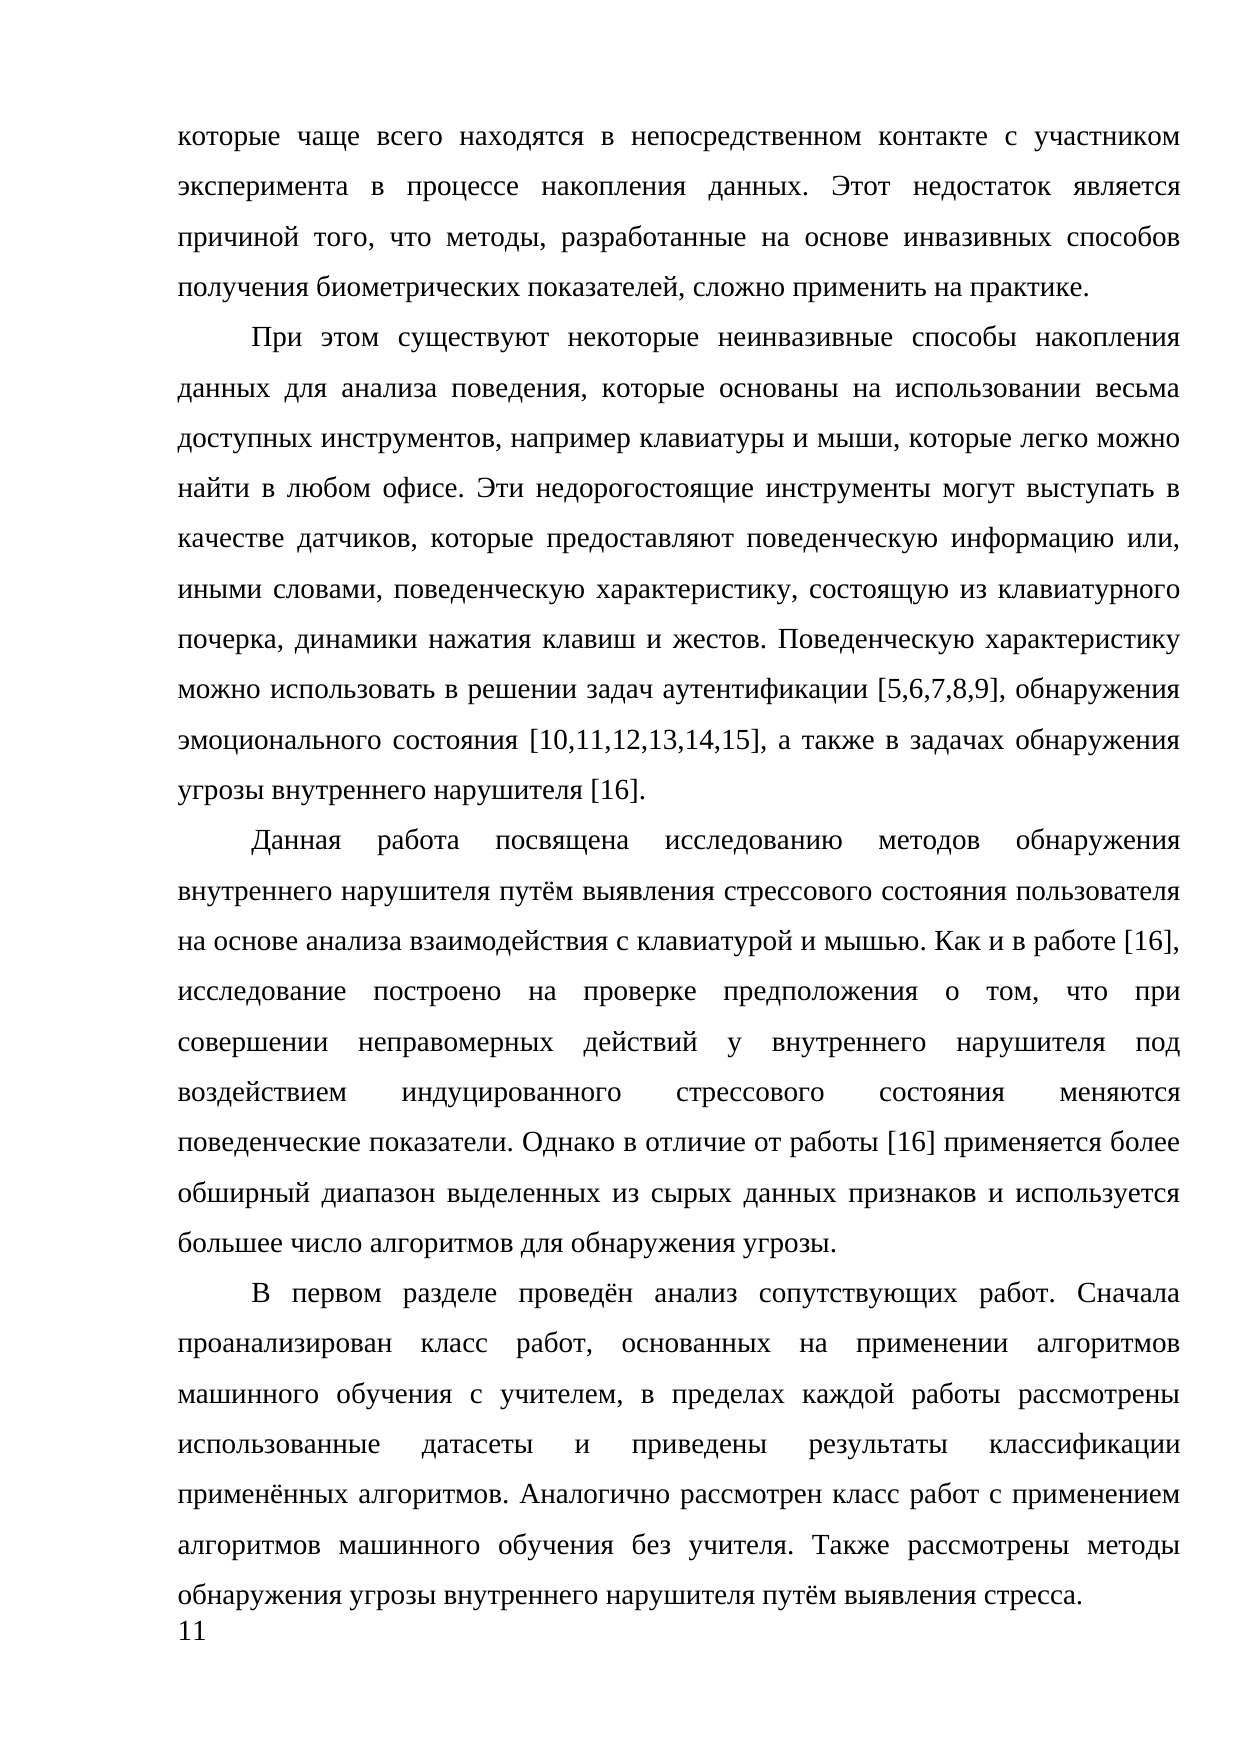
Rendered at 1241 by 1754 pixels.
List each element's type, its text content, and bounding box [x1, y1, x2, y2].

text Данная работа посвящена исследованию методов обнаружения внутреннего нарушителя путём выявления стрессового состояния пользователя на основе анализа взаимодействия с клавиатурой и мышью. Как и в работе [16], исследование построено на проверке предположения о том, что при совершении неправомерных действий у внутреннего нарушителя под воздействием индуцированного стрессового состояния меняются поведенческие показатели. Однако в отличие от работы [16] применяется более обширный диапазон выделенных из сырых данных признаков и используется большее число алгоритмов для обнаружения угрозы. [177, 822, 1181, 1258]
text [177, 118, 1181, 303]
text При этом существуют некоторые неинвазивные способы накопления данных для анализа поведения, которые основаны на использовании весьма доступных инструментов, например клавиатуры и мыши, которые легко можно найти в любом офисе. Эти недорогостоящие инструменты могут выступать в качестве датчиков, которые предоставляют поведенческую информацию или, иными словами, поведенческую характеристику, состоящую из клавиатурного почерка, динамики нажатия клавиш и жестов. Поведенческую характеристику можно использовать в решении задач аутентификации [5,6,7,8,9], обнаружения эмоционального состояния [10,11,12,13,14,15], а также в задачах обнаружения угрозы внутреннего нарушителя [16]. [177, 319, 1181, 806]
text В первом разделе проведён анализ сопутствующих работ. Сначала проанализирован класс работ, основанных на применении алгоритмов машинного обучения с учителем, в пределах каждой работы рассмотрены использованные датасеты и приведены результаты классификации применённых алгоритмов. Аналогично рассмотрен класс работ с применением алгоритмов машинного обучения без учителя. Также рассмотрены методы обнаружения угрозы внутреннего нарушителя путём выявления стресса. [177, 1275, 1181, 1611]
